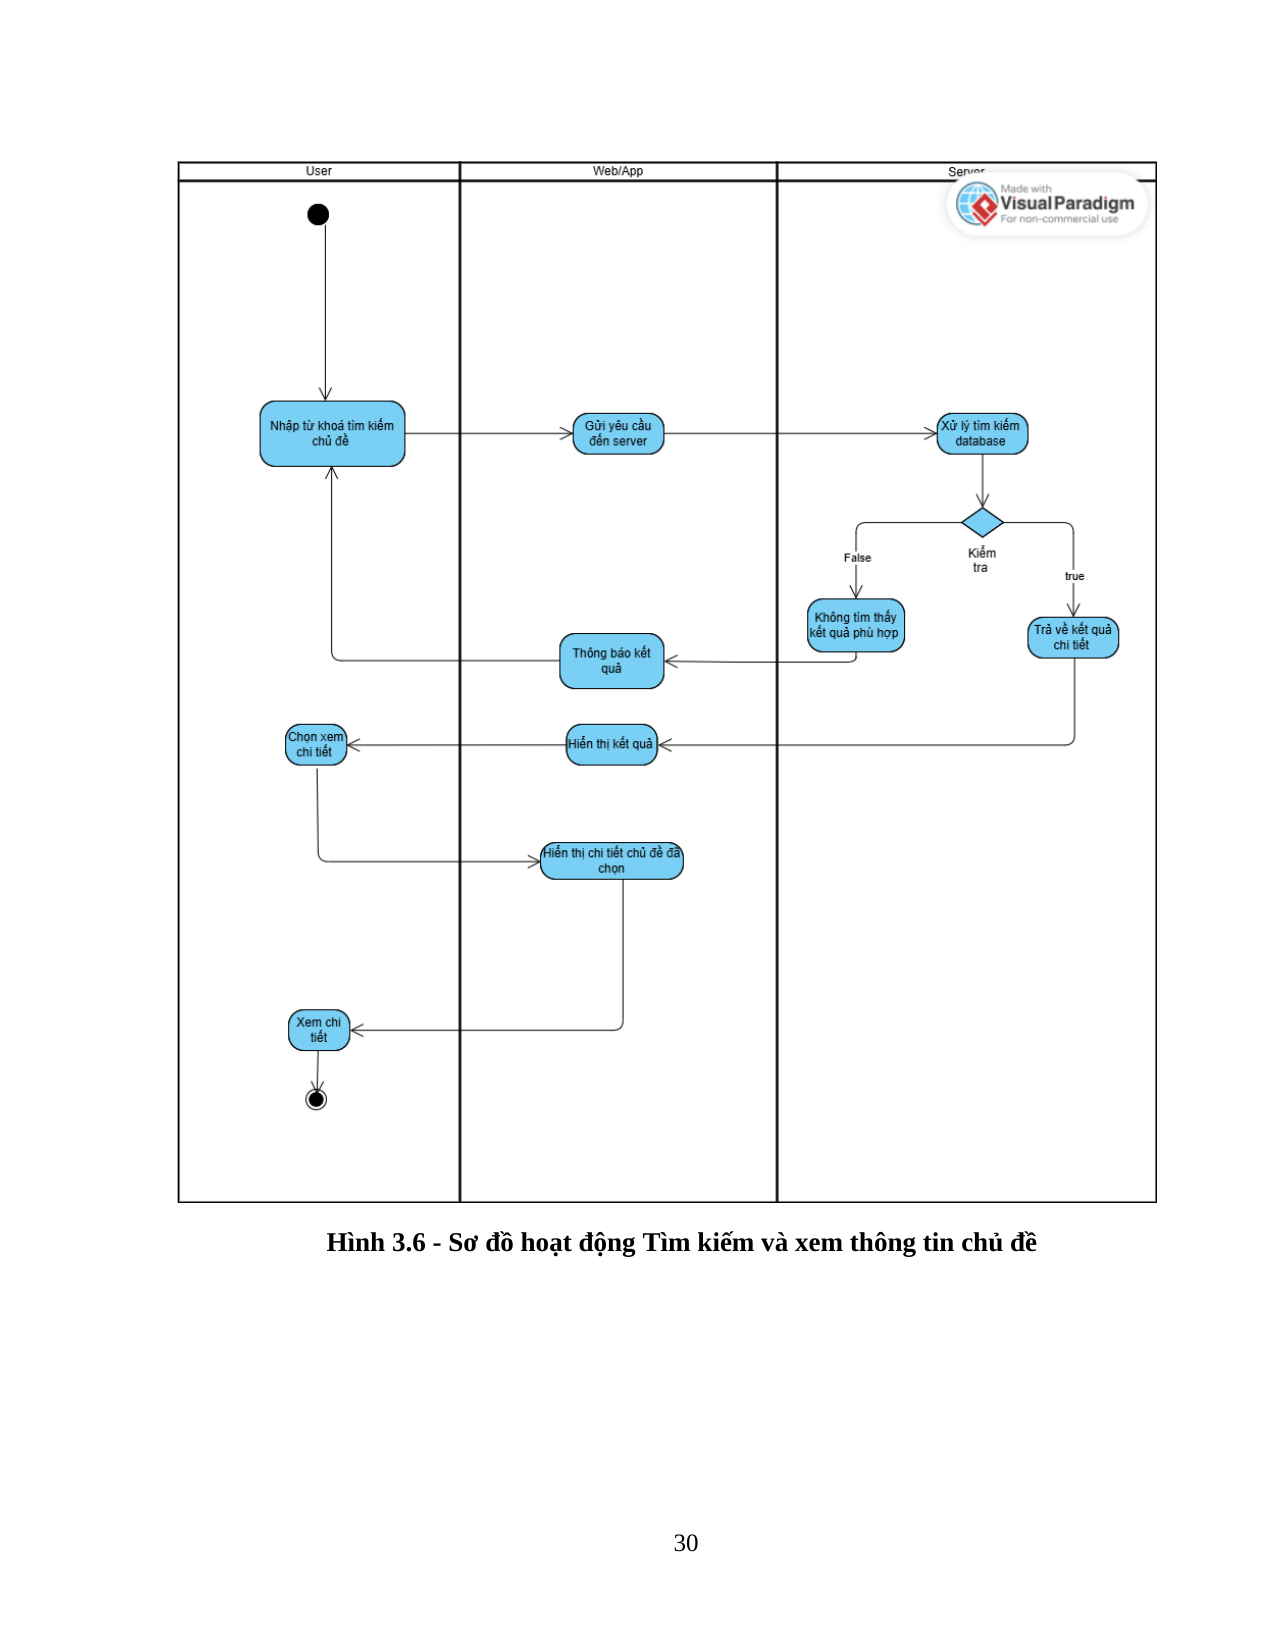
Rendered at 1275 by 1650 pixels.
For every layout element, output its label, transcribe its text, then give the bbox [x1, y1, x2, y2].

text Hình 3.6 - Sơ đồ hoạt động Tìm kiếm và xem thông tin chủ đề [207, 1226, 1157, 1257]
picture [177, 161, 1157, 1203]
